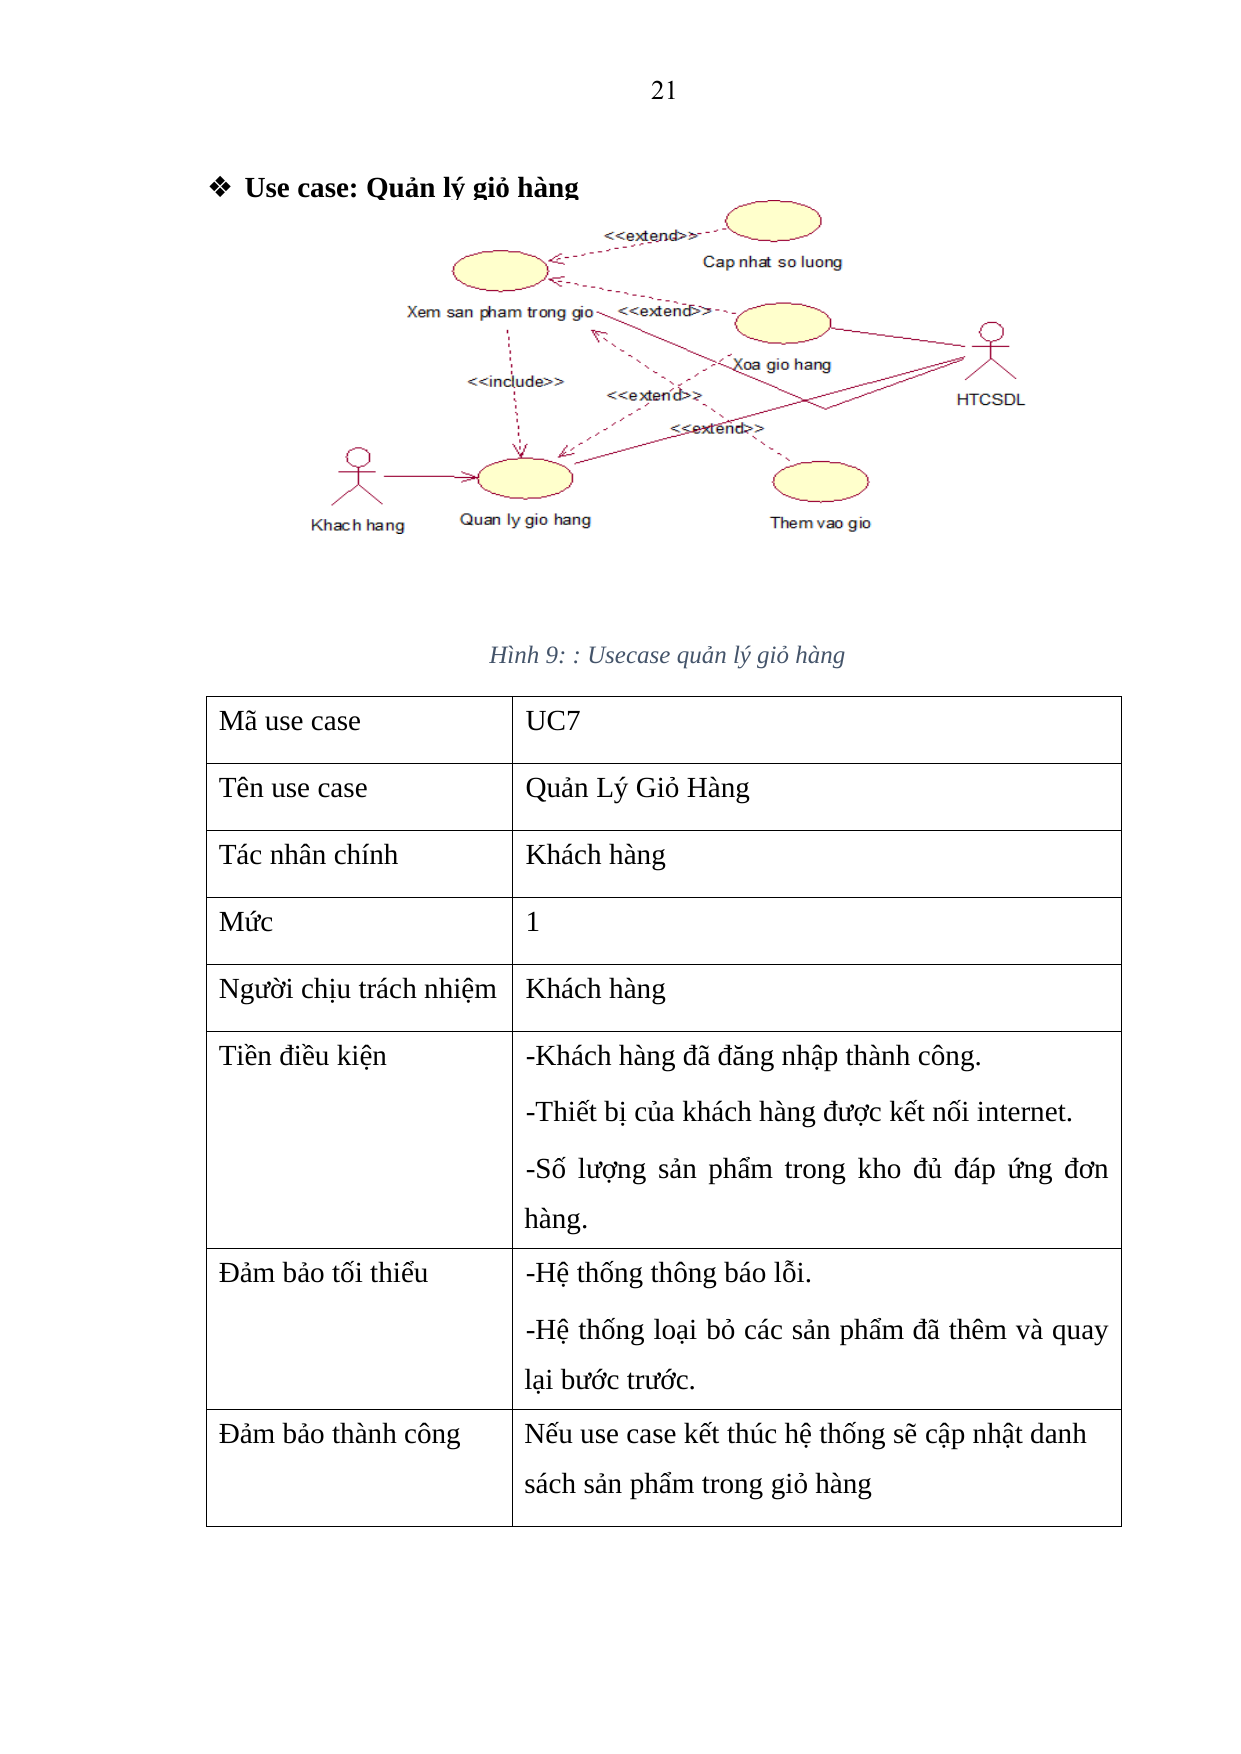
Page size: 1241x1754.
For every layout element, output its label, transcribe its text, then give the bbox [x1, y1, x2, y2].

table_cell Khách hàng [513, 965, 1121, 1031]
table_cell Tên use case [207, 764, 512, 830]
table_cell Quản Lý Giỏ Hàng [513, 764, 1121, 830]
table_cell Đảm bảo thành công [207, 1410, 512, 1526]
table_cell 1 [513, 898, 1121, 964]
table_cell -Hệ thống thông báo lỗi. -Hệ thống loại bỏ các sản phẩm đã thêm và quay lại bước trước. [513, 1249, 1121, 1409]
table_cell Nếu use case kết thúc hệ thống sẽ cập nhật danh sách sản phẩm trong giỏ hàng [513, 1410, 1121, 1526]
table_cell Tác nhân chính [207, 831, 512, 897]
table_cell Người chịu trách nhiệm [207, 965, 512, 1031]
table_header Mã use case [207, 697, 512, 763]
table_cell Tiền điều kiện [207, 1032, 512, 1248]
picture [311, 200, 1026, 534]
table_header UC7 [513, 697, 1121, 763]
table_cell Đảm bảo tối thiểu [207, 1249, 512, 1409]
table_cell Khách hàng [513, 831, 1121, 897]
table_cell Mức [207, 898, 512, 964]
table_cell -Khách hàng đã đăng nhập thành công. -Thiết bị của khách hàng được kết nối internet. -Số lượng sản phẩm trong kho đủ đáp ứng đơn hàng. [513, 1032, 1121, 1248]
list Use case: Quản lý giỏ hàng [207, 154, 1122, 214]
